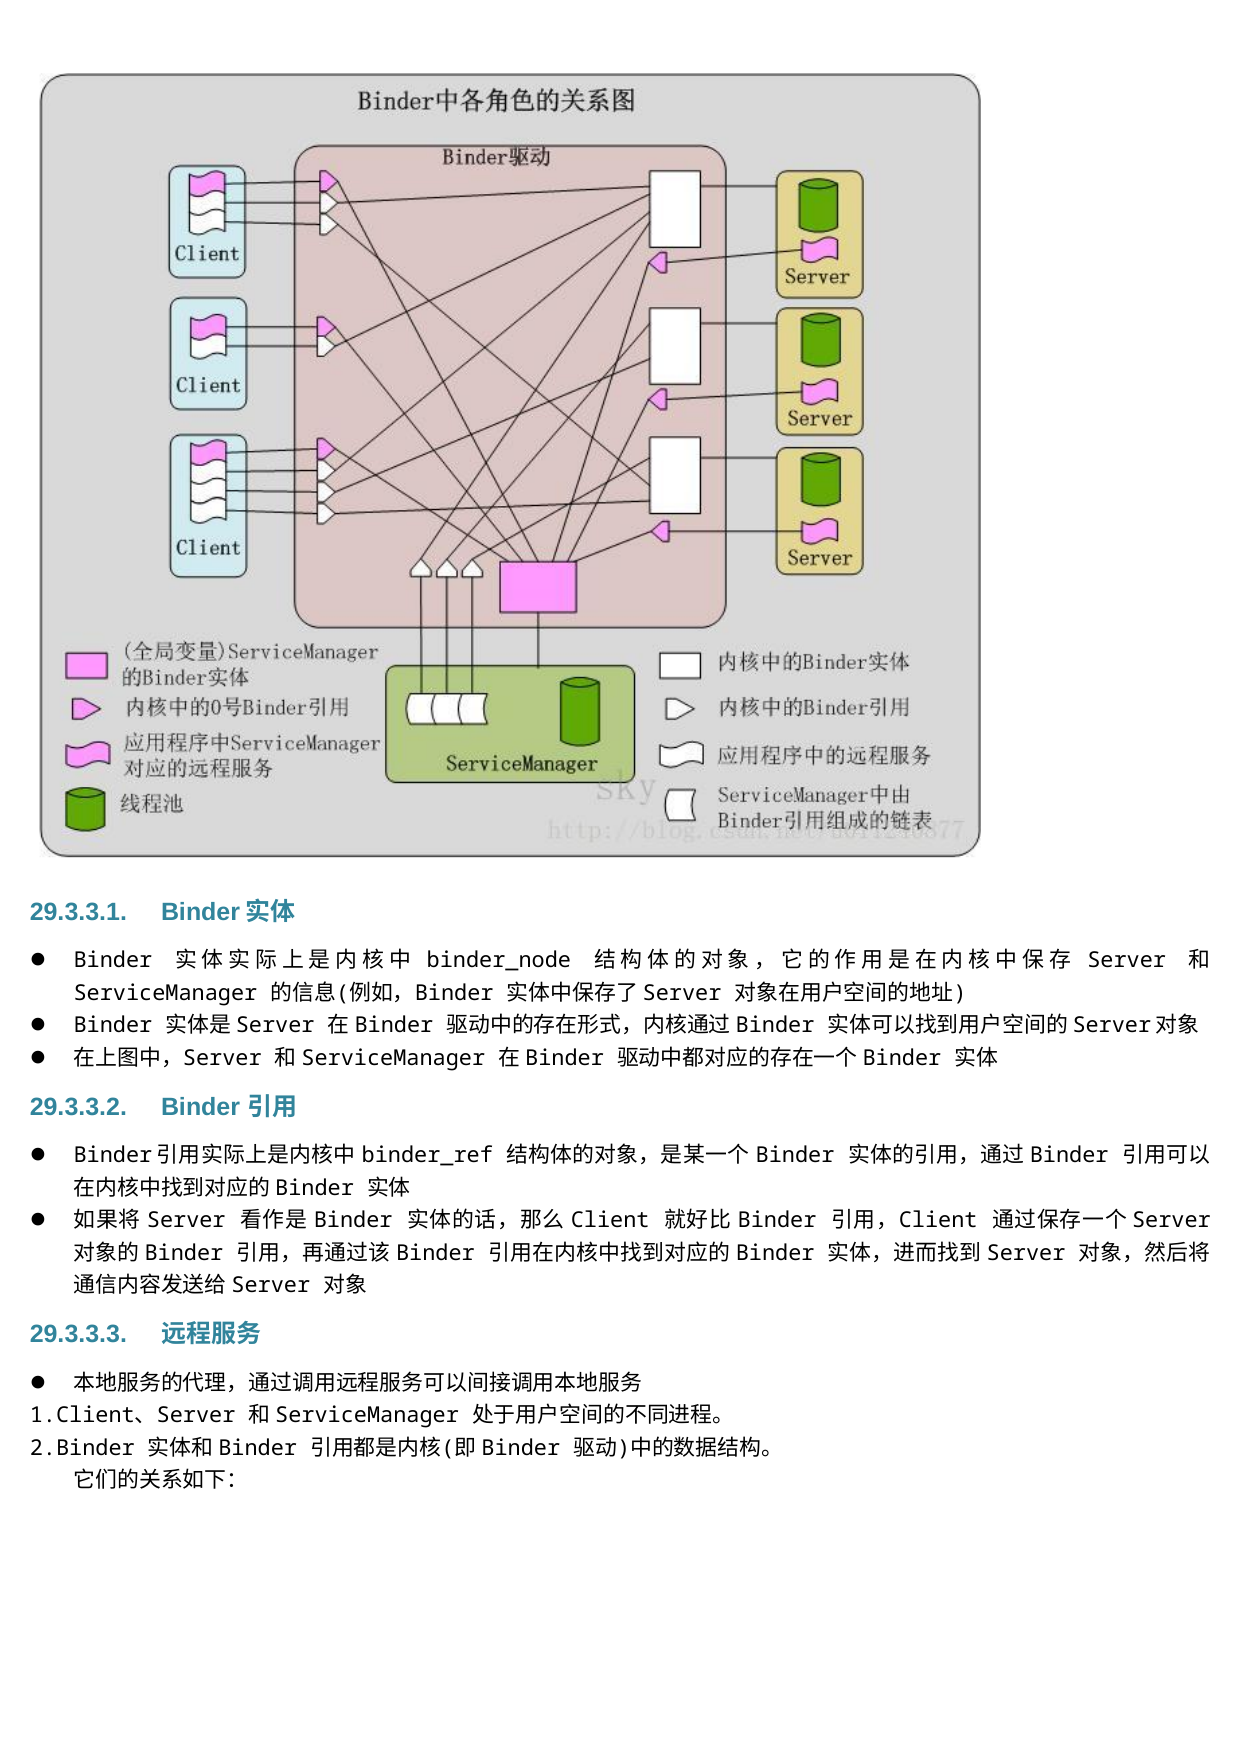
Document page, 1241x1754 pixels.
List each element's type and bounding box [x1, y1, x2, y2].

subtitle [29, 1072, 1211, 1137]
picture [29, 64, 988, 868]
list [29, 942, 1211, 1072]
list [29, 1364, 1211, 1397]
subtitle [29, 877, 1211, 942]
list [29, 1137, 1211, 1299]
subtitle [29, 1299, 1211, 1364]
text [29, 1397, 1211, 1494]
